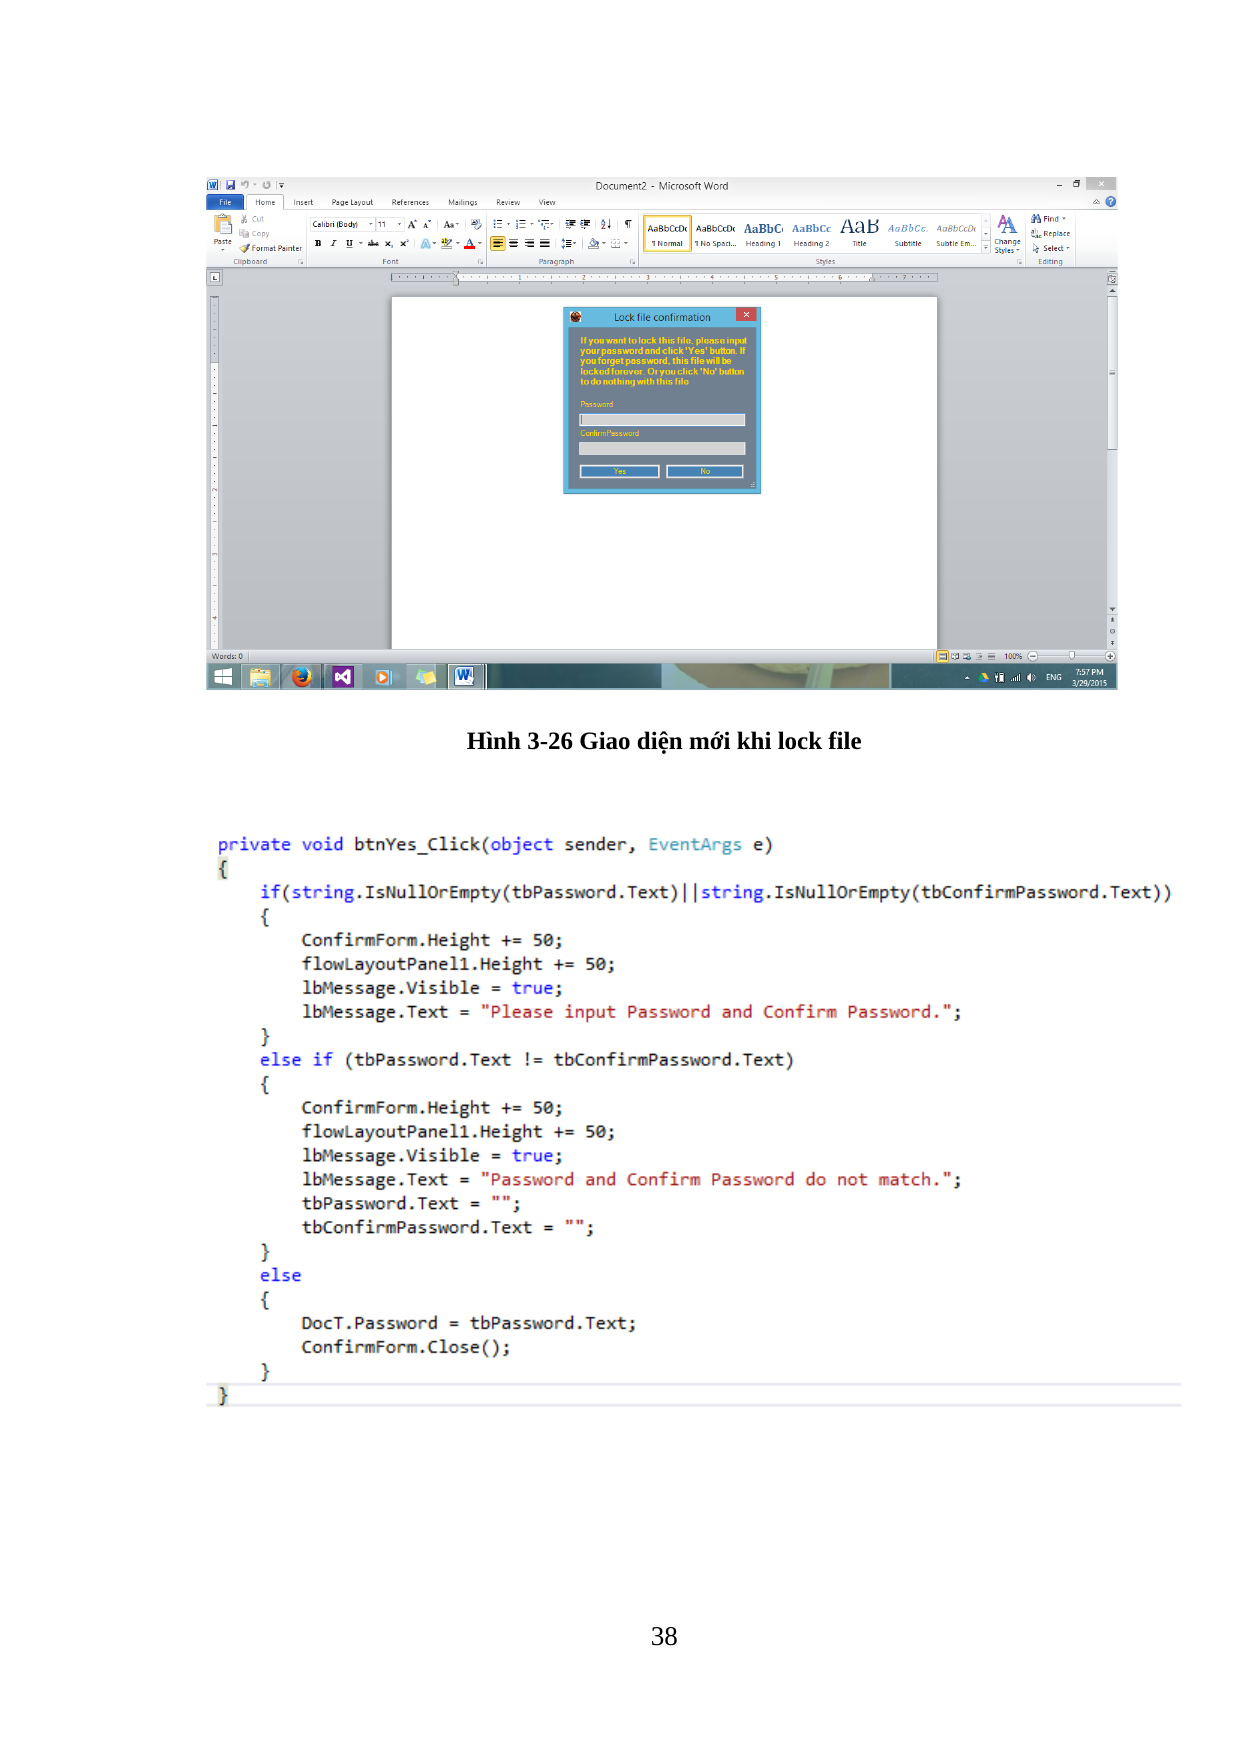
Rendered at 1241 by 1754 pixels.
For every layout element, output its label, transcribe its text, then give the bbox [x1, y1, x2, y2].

picture [206, 828, 1182, 1422]
text Hình 3-5 Giao diện mới khi lock file [206, 726, 1122, 754]
picture [206, 177, 1118, 690]
